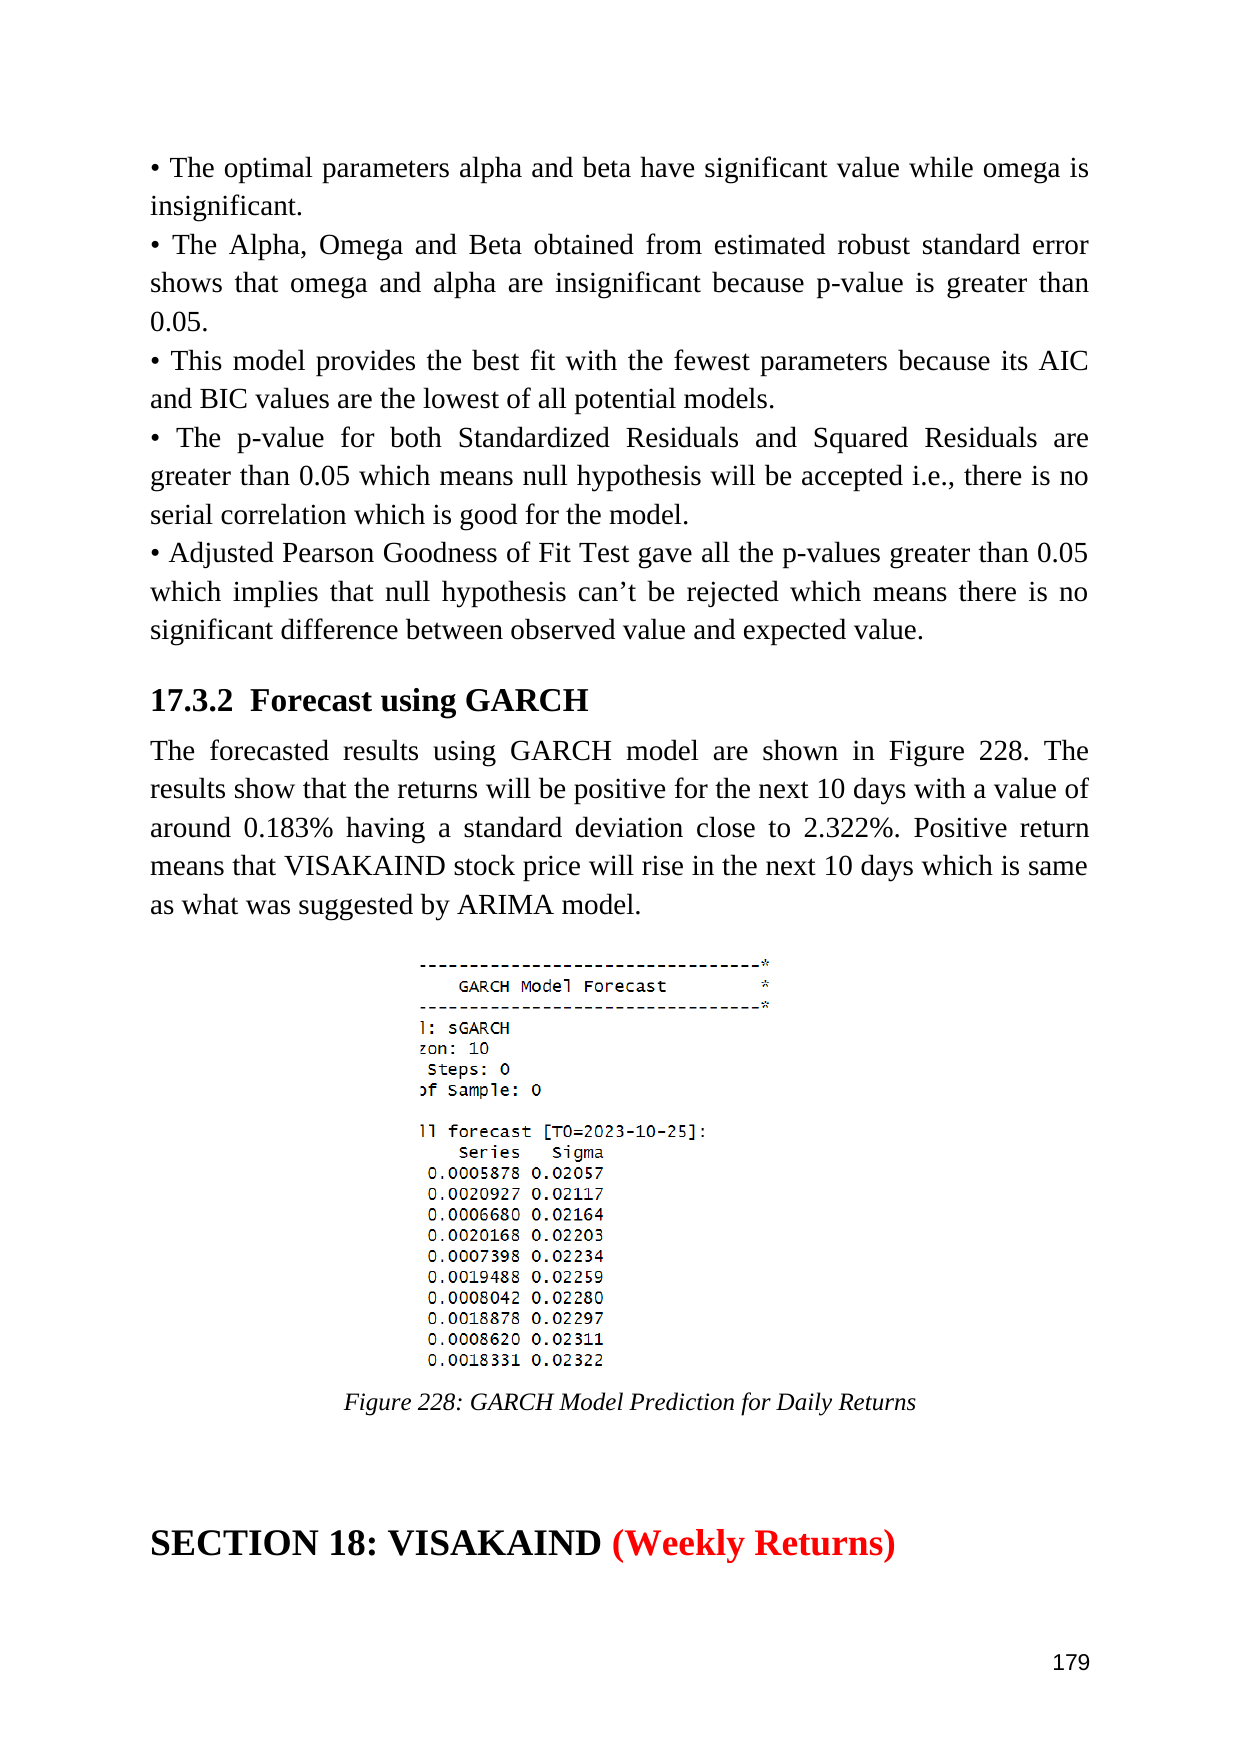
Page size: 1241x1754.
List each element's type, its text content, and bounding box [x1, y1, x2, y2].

subtitle 17.3.2 Forecast using GARCH [150, 680, 1090, 718]
picture [420, 958, 898, 1387]
text • This model provides the best fit with the fewest parameters because its AIC and BIC values are the lowest of all potential models. [150, 343, 1090, 415]
text Figure 228: GARCH Model Prediction for Daily Returns [150, 1387, 1090, 1416]
text The forecasted results using GARCH model are shown in Figure 228. The results show that the returns will be positive for the next 10 days with a value of around 0.183% having a standard deviation close to 2.322%. Positive return means that VISAKAIND stock price will rise in the next 10 days which is same as what was suggested by ARIMA model. [150, 733, 1090, 920]
text • The p-value for both Standardized Residuals and Squared Residuals are greater than 0.05 which means null hypothesis will be accepted i.e., there is no serial correlation which is good for the model. [150, 420, 1090, 530]
text • The Alpha, Omega and Beta obtained from estimated robust standard error shows that omega and alpha are insignificant because p-value is greater than 0.05. [150, 227, 1090, 338]
text • Adjusted Pearson Goodness of Fit Test gave all the p-values greater than 0.05 which implies that null hypothesis can’t be rejected which means there is no significant difference between observed value and expected value. [150, 535, 1090, 646]
text • The optimal parameters alpha and beta have significant value while omega is insignificant. [150, 150, 1090, 222]
text SECTION 18: VISAKAIND (Weekly Returns) [150, 1520, 1090, 1563]
